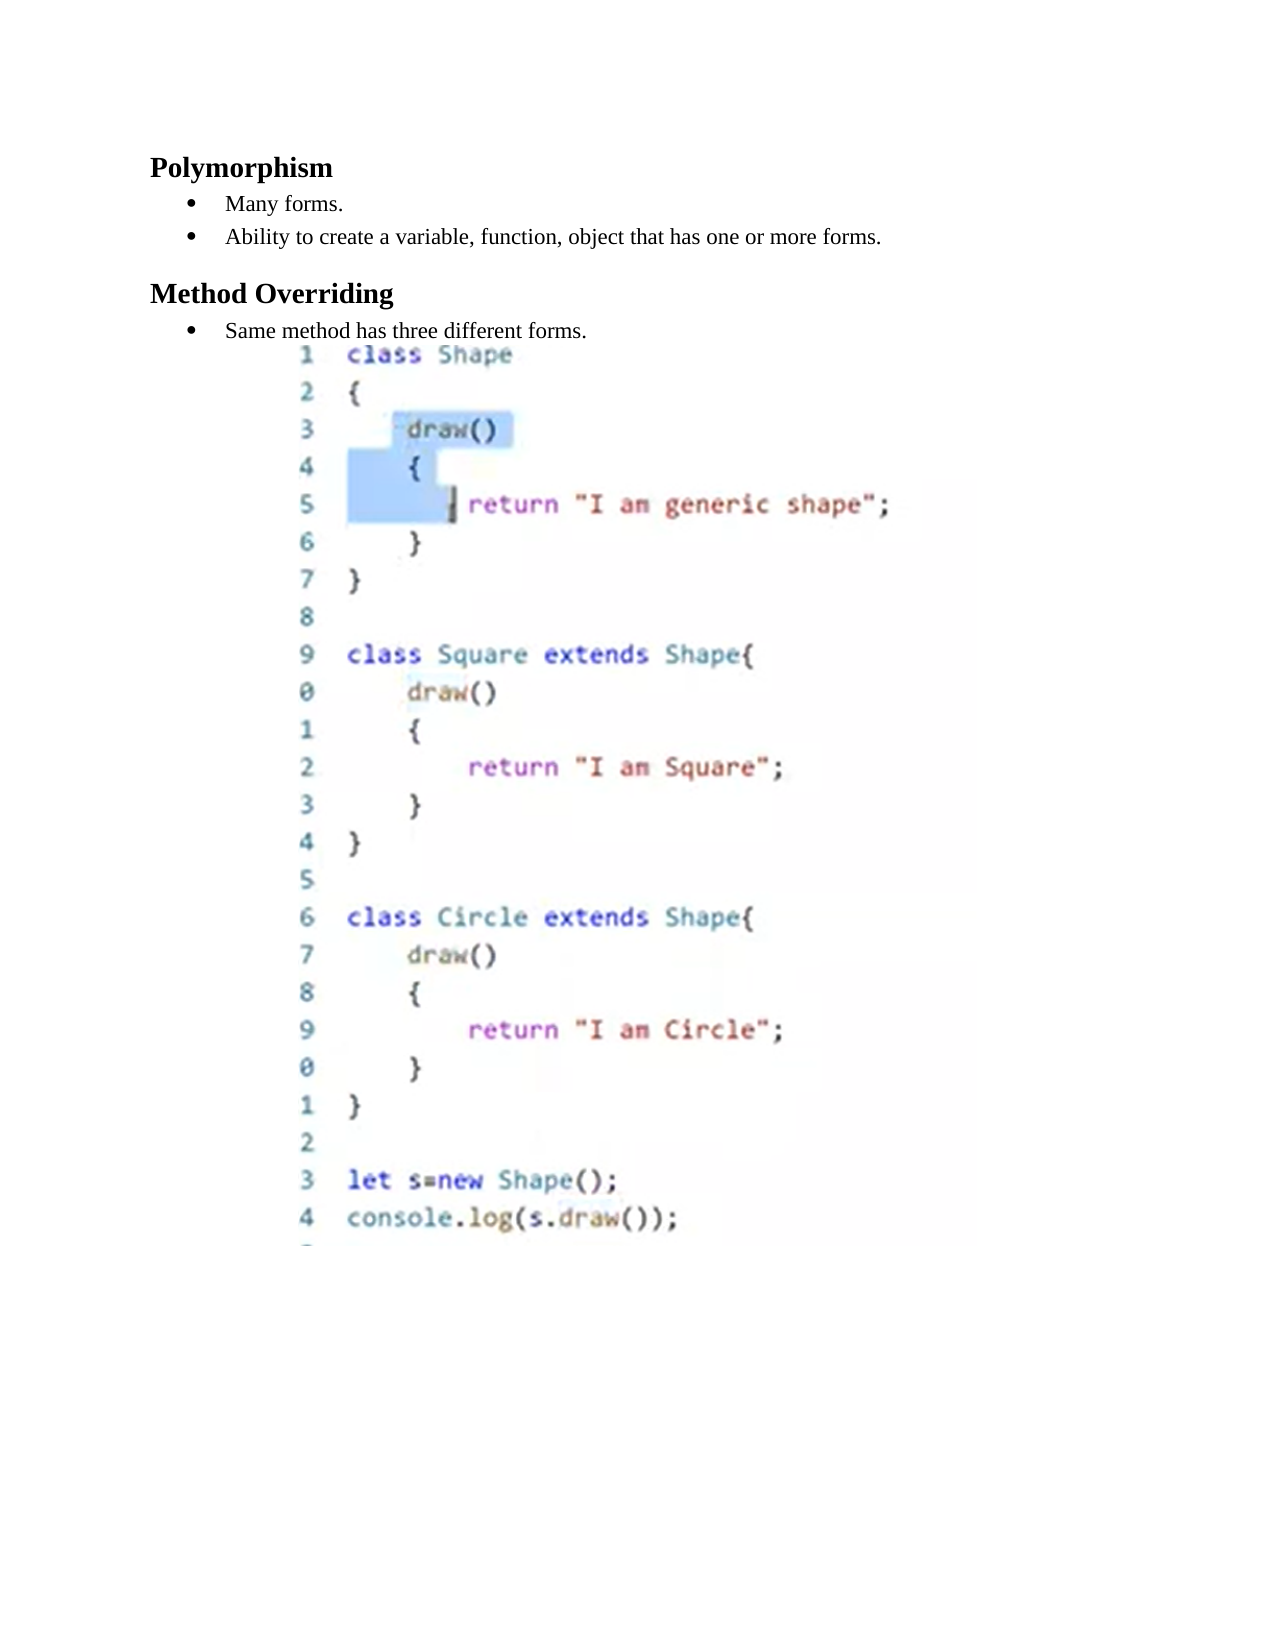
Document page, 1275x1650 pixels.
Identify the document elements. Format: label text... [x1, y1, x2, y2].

subtitle Method Overriding [150, 276, 1125, 310]
subtitle Polymorphism [150, 150, 1125, 183]
picture [298, 345, 977, 1246]
subtitle Many forms. [187, 190, 1125, 217]
subtitle Same method has three different forms. [187, 317, 1125, 343]
subtitle Ability to create a variable, function, object that has one or more forms. [187, 223, 1125, 249]
